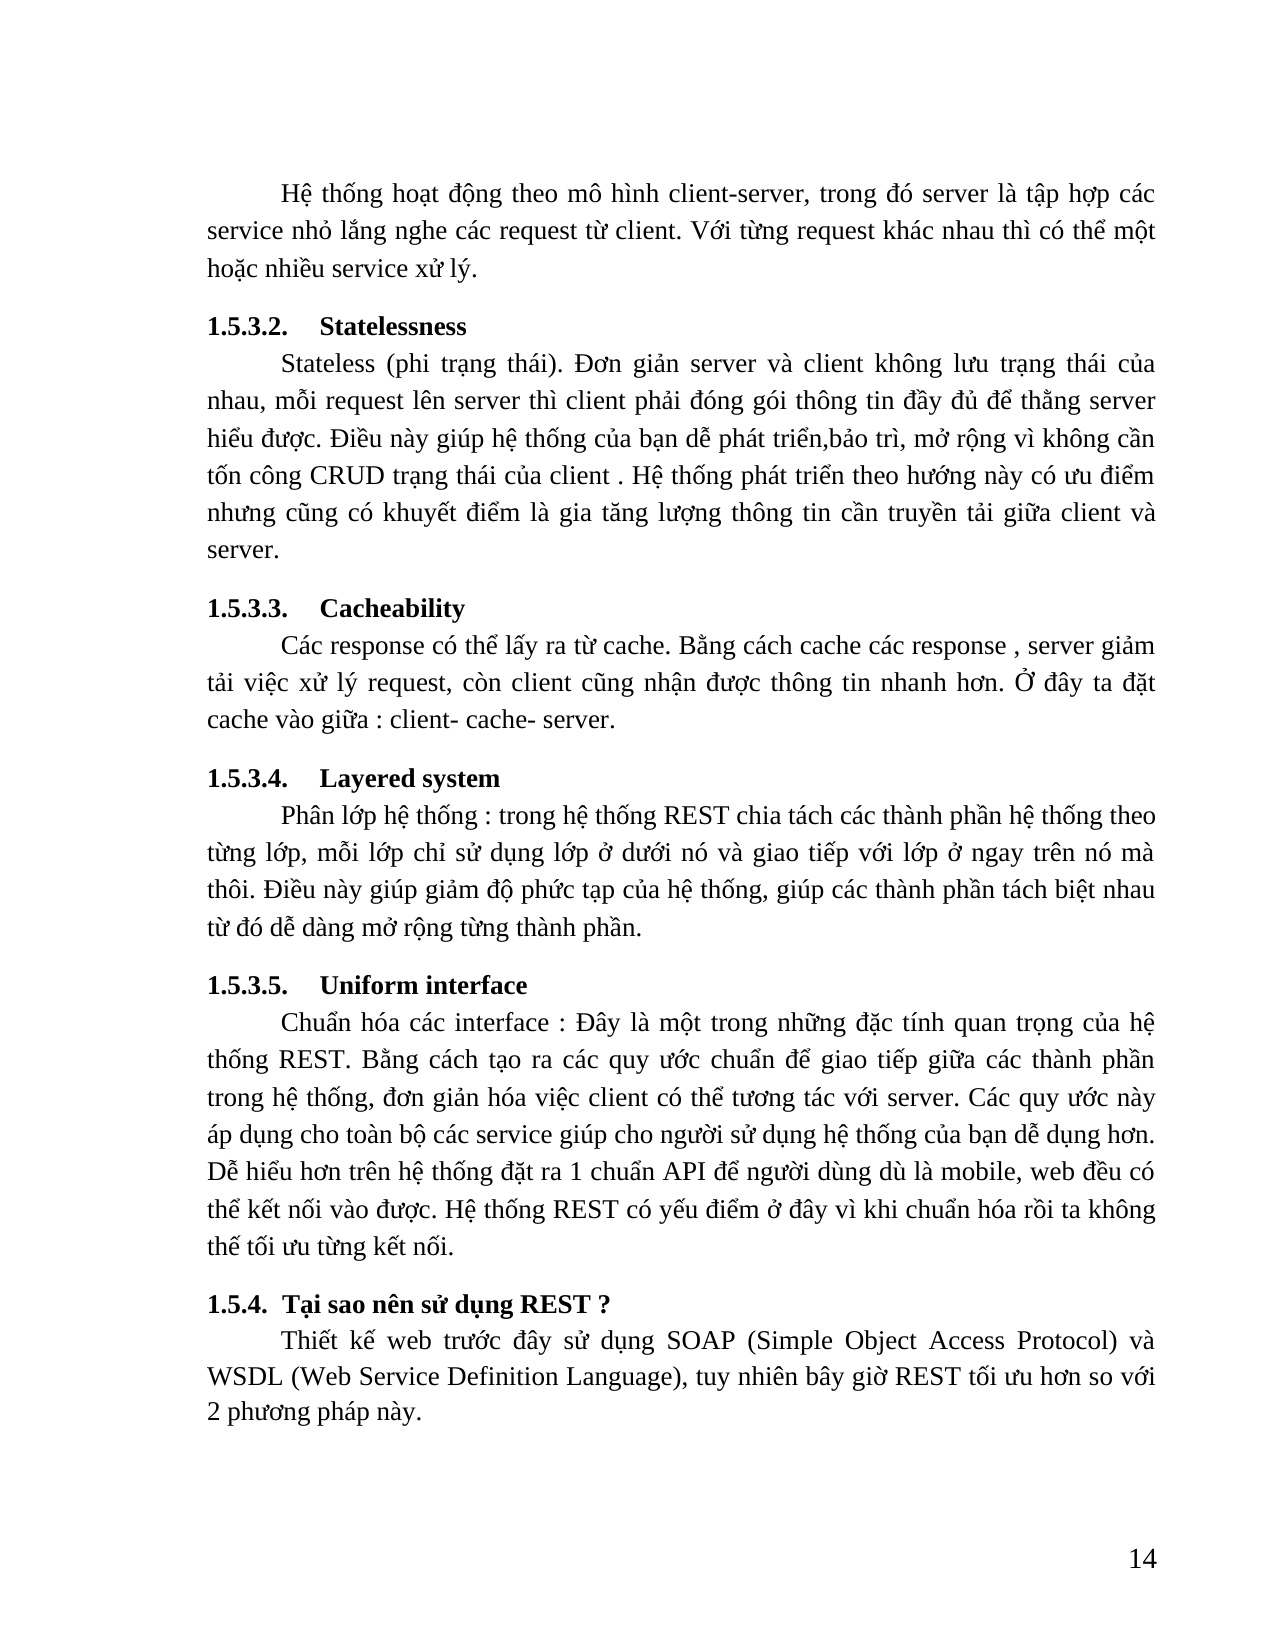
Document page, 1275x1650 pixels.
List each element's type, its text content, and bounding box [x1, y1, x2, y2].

list Cacheability [207, 592, 1157, 623]
subtitle Tại sao nên sử dụng REST ? [207, 1288, 1157, 1319]
list Layered system [207, 762, 1157, 793]
text Thiết kế web trước đây sử dụng SOAP (Simple Object Access Protocol) và WSDL (Web Service Definition Language), tuy nhiên bây giờ REST tối ưu hơn so với 2 phương pháp này. [207, 1324, 1157, 1427]
list Statelessness [207, 310, 1157, 341]
text Stateless (phi trạng thái). Đơn giản server và client không lưu trạng thái của nhau, mỗi request lên server thì client phải đóng gói thông tin đầy đủ để thằng server hiểu được. Điều này giúp hệ thống của bạn dễ phát triển,bảo trì, mở rộng vì không cần tốn công CRUD trạng thái của client . Hệ thống phát triển theo hướng này có ưu điểm nhưng cũng có khuyết điểm là gia tăng lượng thông tin cần truyền tải giữa client và server. [207, 347, 1157, 565]
text Phân lớp hệ thống : trong hệ thống REST chia tách các thành phần hệ thống theo từng lớp, mỗi lớp chỉ sử dụng lớp ở dưới nó và giao tiếp với lớp ở ngay trên nó mà thôi. Điều này giúp giảm độ phức tạp của hệ thống, giúp các thành phần tách biệt nhau từ đó dễ dàng mở rộng từng thành phần. [207, 799, 1157, 942]
text Chuẩn hóa các interface : Đây là một trong những đặc tính quan trọng của hệ thống REST. Bằng cách tạo ra các quy ước chuẩn để giao tiếp giữa các thành phần trong hệ thống, đơn giản hóa việc client có thể tương tác với server. Các quy ước này áp dụng cho toàn bộ các service giúp cho người sử dụng hệ thống của bạn dễ dụng hơn. Dễ hiểu hơn trên hệ thống đặt ra 1 chuẩn API để người dùng dù là mobile, web đều có thể kết nối vào được. Hệ thống REST có yếu điểm ở đây vì khi chuẩn hóa rồi ta không thế tối ưu từng kết nối. [207, 1006, 1157, 1261]
list Uniform interface [207, 969, 1157, 1000]
text Hệ thống hoạt động theo mô hình client-server, trong đó server là tập hợp các service nhỏ lắng nghe các request từ client. Với từng request khác nhau thì có thể một hoặc nhiều service xử lý. [207, 177, 1157, 283]
text Các response có thể lấy ra từ cache. Bằng cách cache các response , server giảm tải việc xử lý request, còn client cũng nhận được thông tin nhanh hơn. Ở đây ta đặt cache vào giữa : client- cache- server. [207, 629, 1157, 735]
